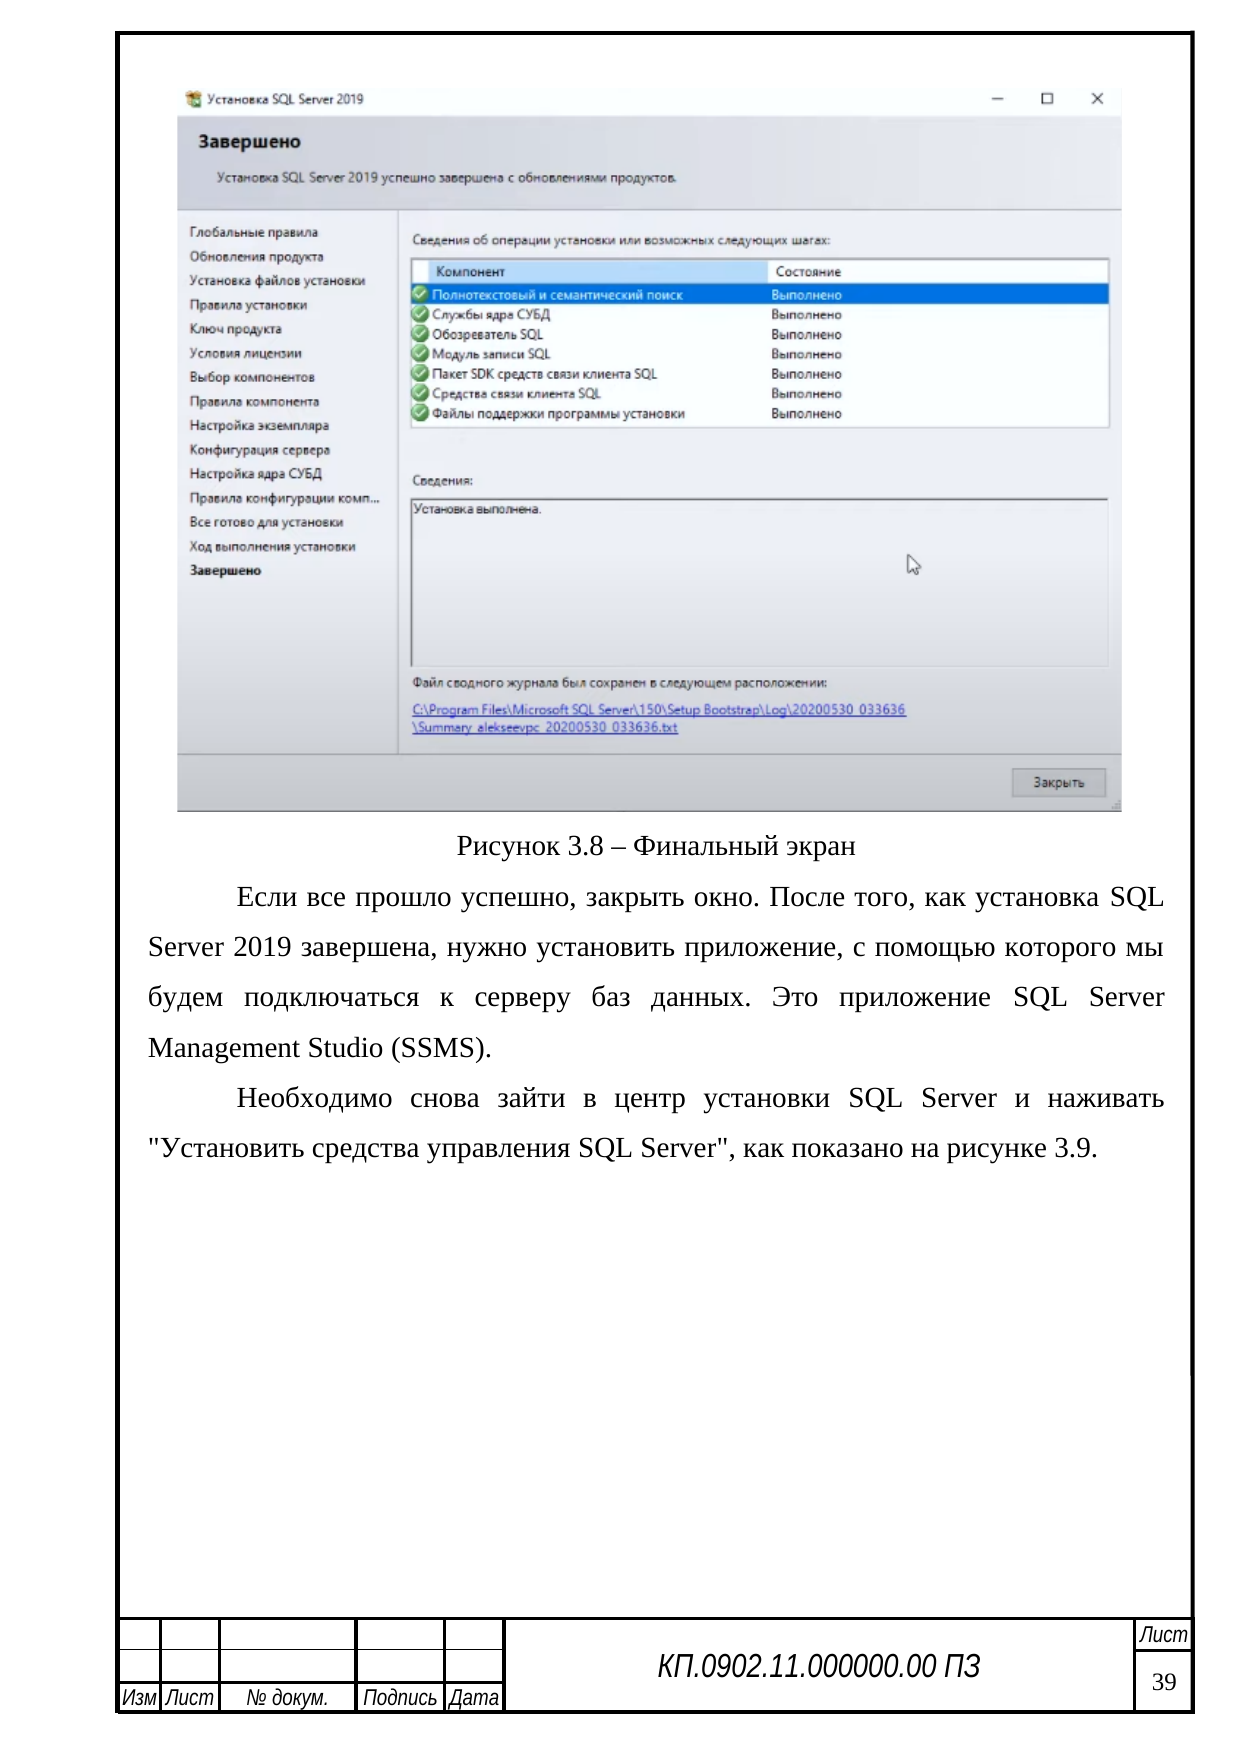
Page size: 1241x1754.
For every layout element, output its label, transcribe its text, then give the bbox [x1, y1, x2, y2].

text Если все прошло успешно, закрыть окно. После того, как установка SQL Server 2019 завершена, нужно установить приложение, с помощью которого мы будем подключаться к серверу баз данных. Это приложение SQL Server Management Studio (SSMS). [148, 879, 1164, 929]
picture [177, 88, 1122, 812]
text Рисунок 3.8 – Финальный экран [118, 828, 1194, 862]
text Необходимо снова зайти в центр установки SQL Server и наживать "Установить средства управления SQL Server", как показано на рисунке 3.9. [148, 1080, 1164, 1164]
text Если все прошло успешно, закрыть окно. После того, как установка SQL Server 2019 завершена, нужно установить приложение, с помощью которого мы будем подключаться к серверу баз данных. Это приложение SQL Server Management Studio (SSMS). [148, 963, 1164, 1063]
